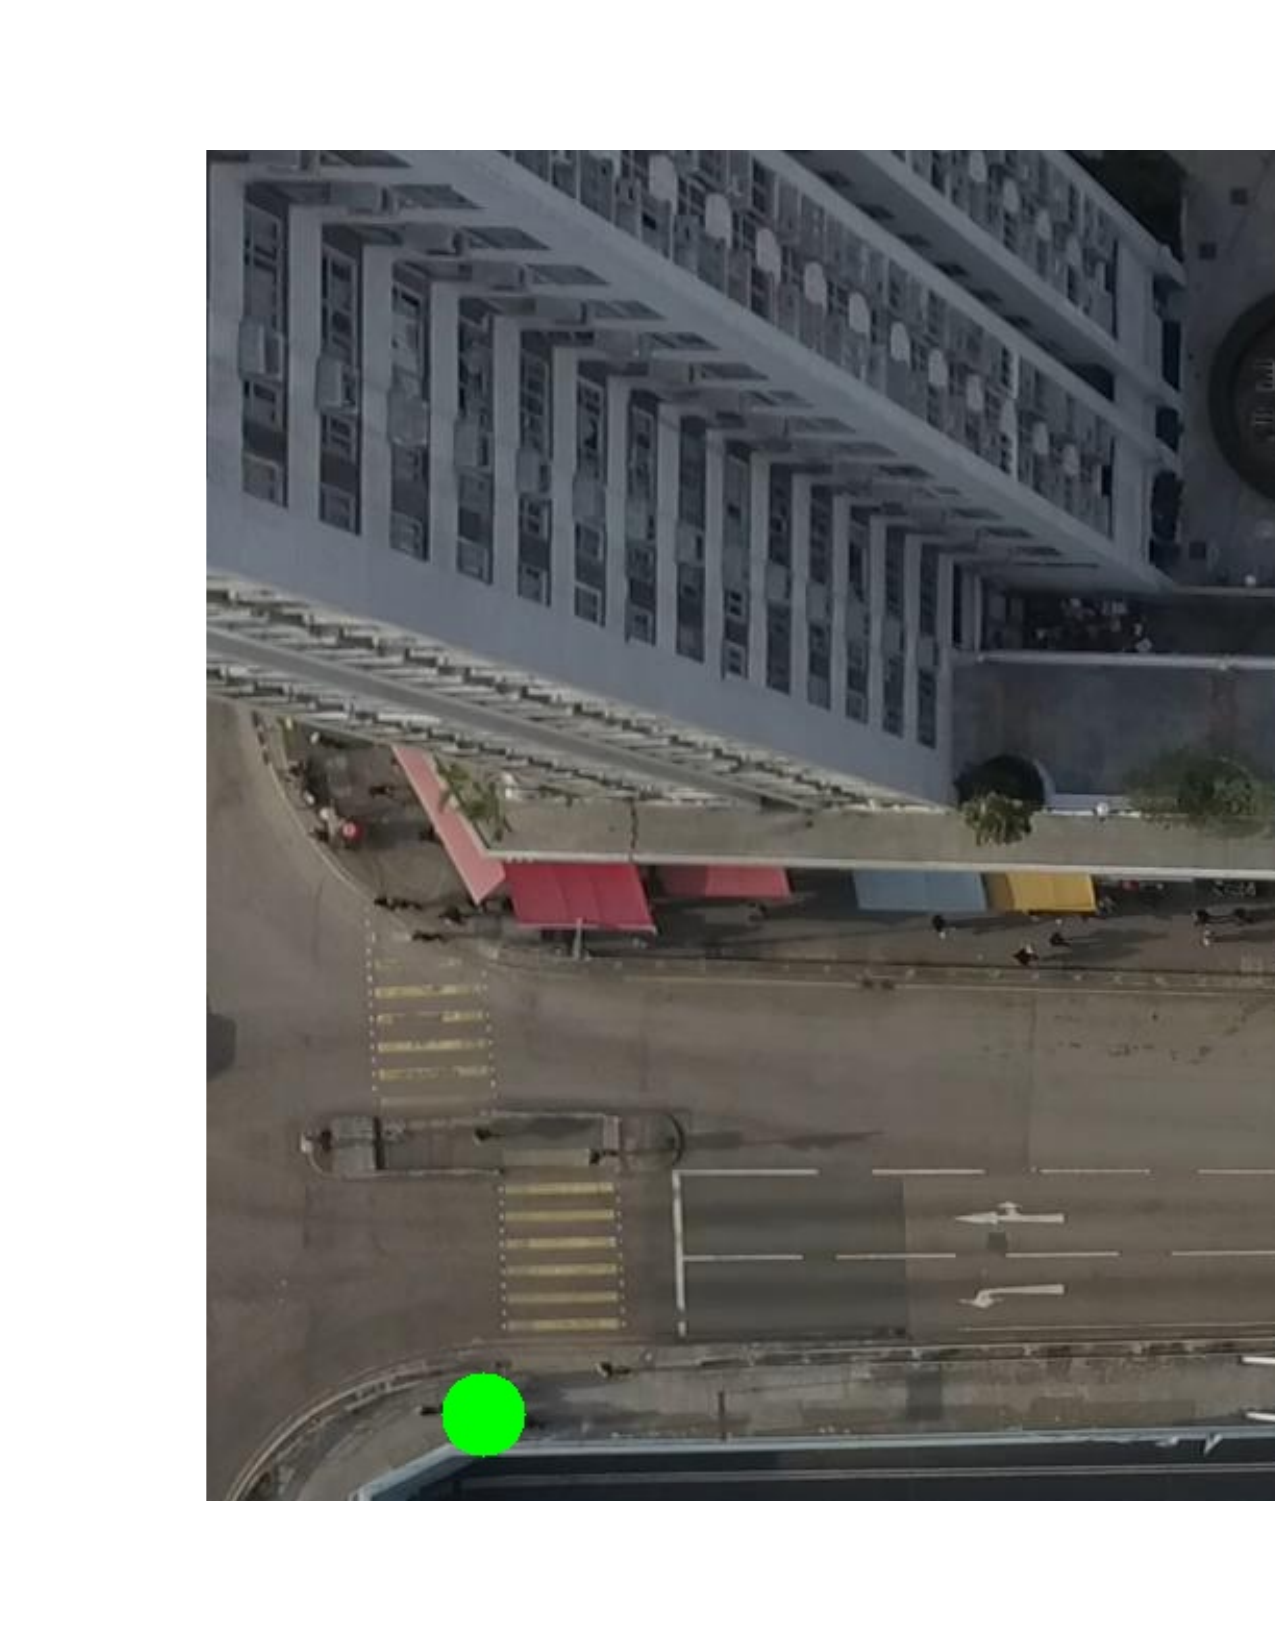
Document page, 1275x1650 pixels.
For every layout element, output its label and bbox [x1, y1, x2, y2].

picture [206, 150, 1275, 1501]
